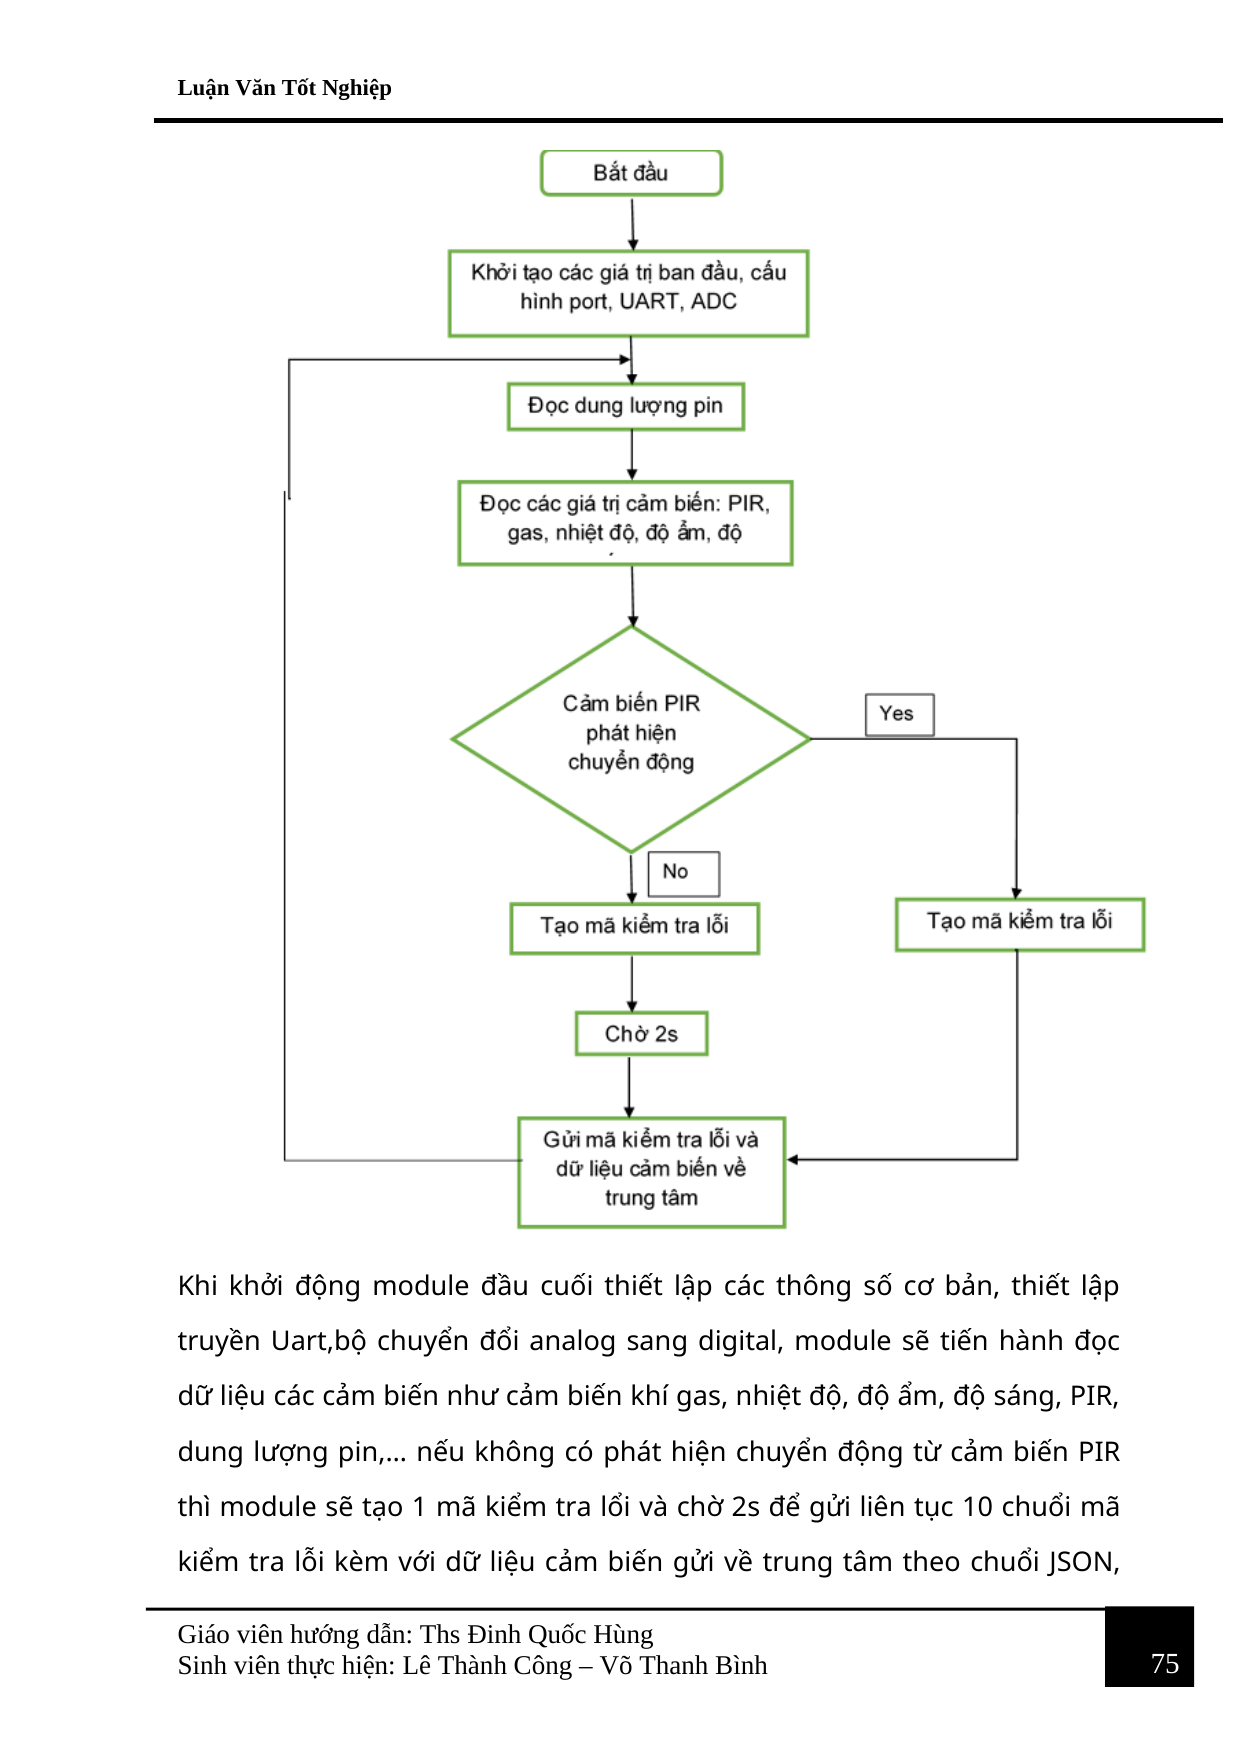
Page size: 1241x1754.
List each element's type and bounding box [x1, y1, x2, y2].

picture [177, 150, 1241, 1232]
text [177, 1266, 1122, 1580]
